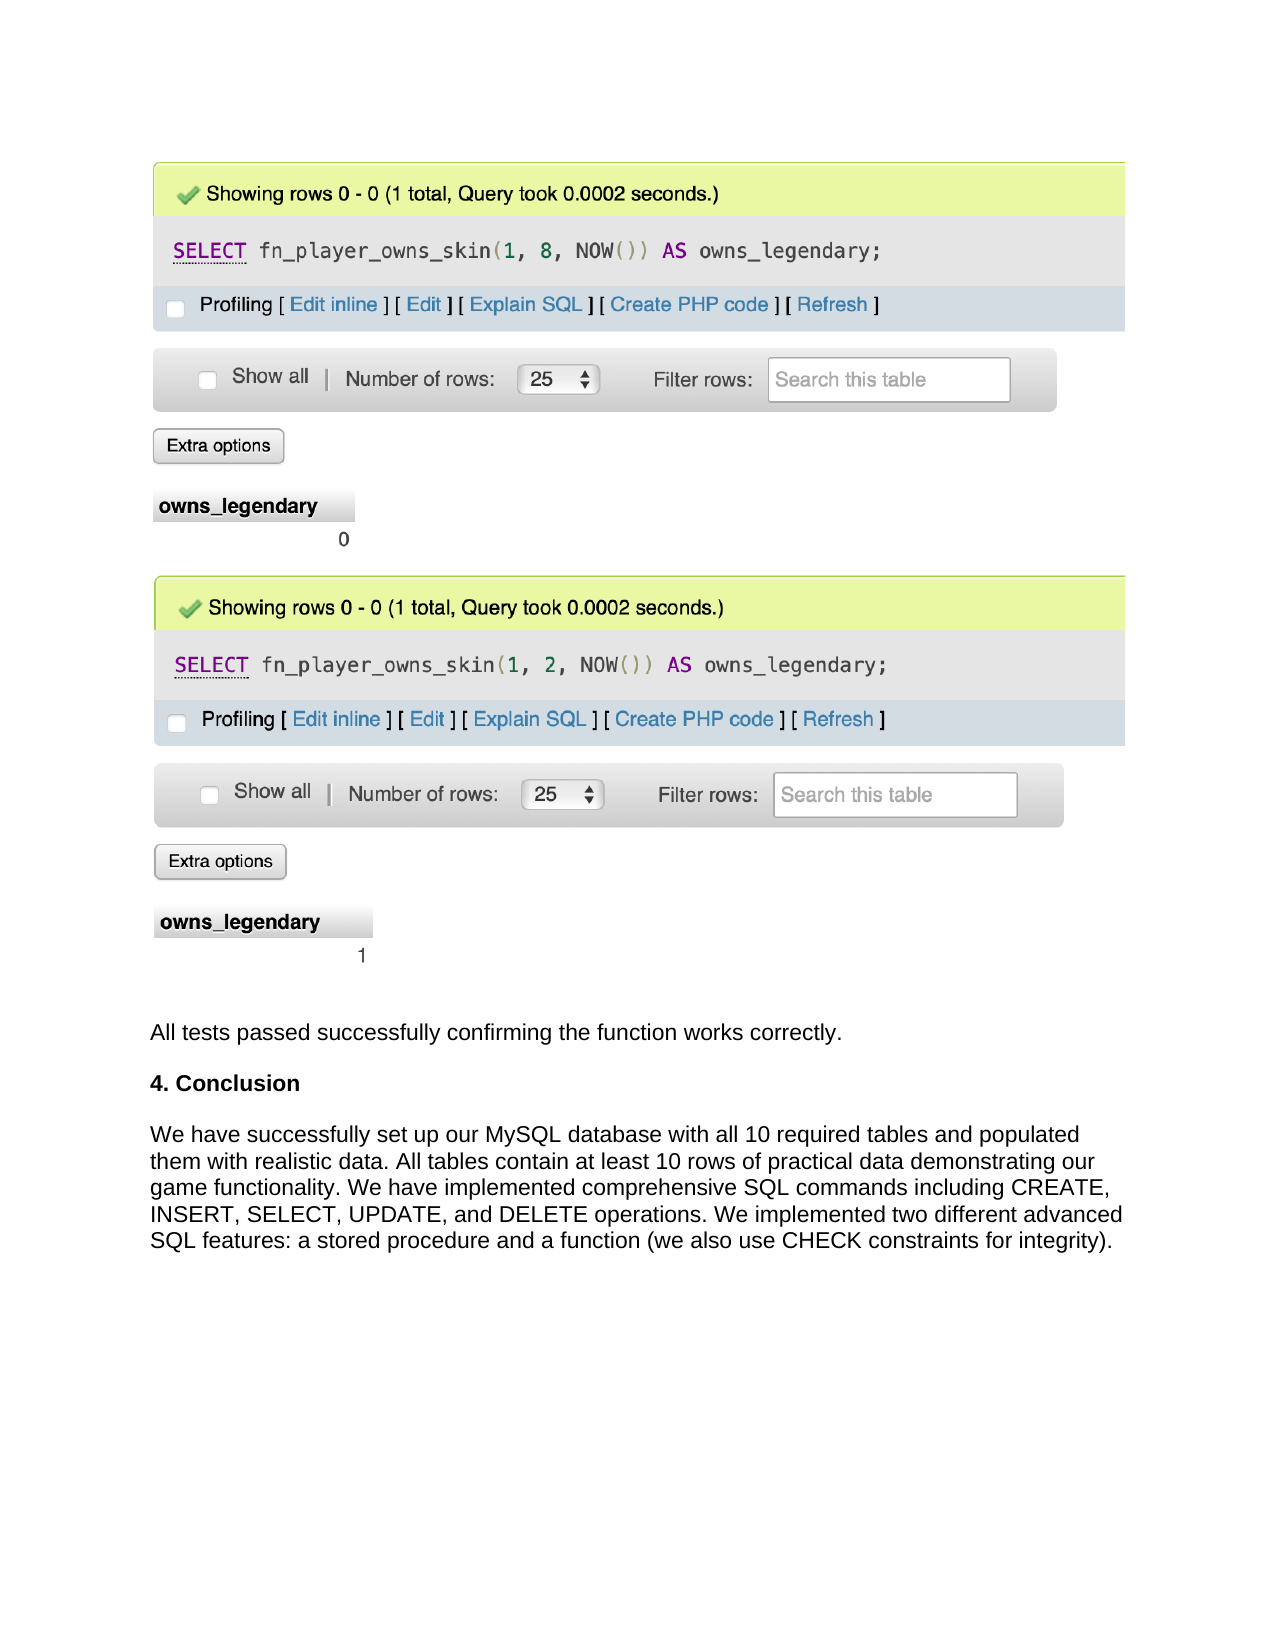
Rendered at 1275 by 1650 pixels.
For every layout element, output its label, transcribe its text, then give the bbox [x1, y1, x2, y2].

text All tests passed successfully confirming the function works correctly. [150, 1019, 1125, 1045]
picture [150, 150, 1125, 994]
text We have successfully set up our MySQL database with all 10 required tables and populated them with realistic data. All tables contain at least 10 rows of practical data demonstrating our game functionality. We have implemented comprehensive SQL commands including CREATE, INSERT, SELECT, UPDATE, and DELETE operations. We implemented two different advanced SQL features: a stored procedure and a function (we also use CHECK constraints for integrity). [150, 1121, 1125, 1253]
text 4. Conclusion [150, 1070, 1125, 1096]
